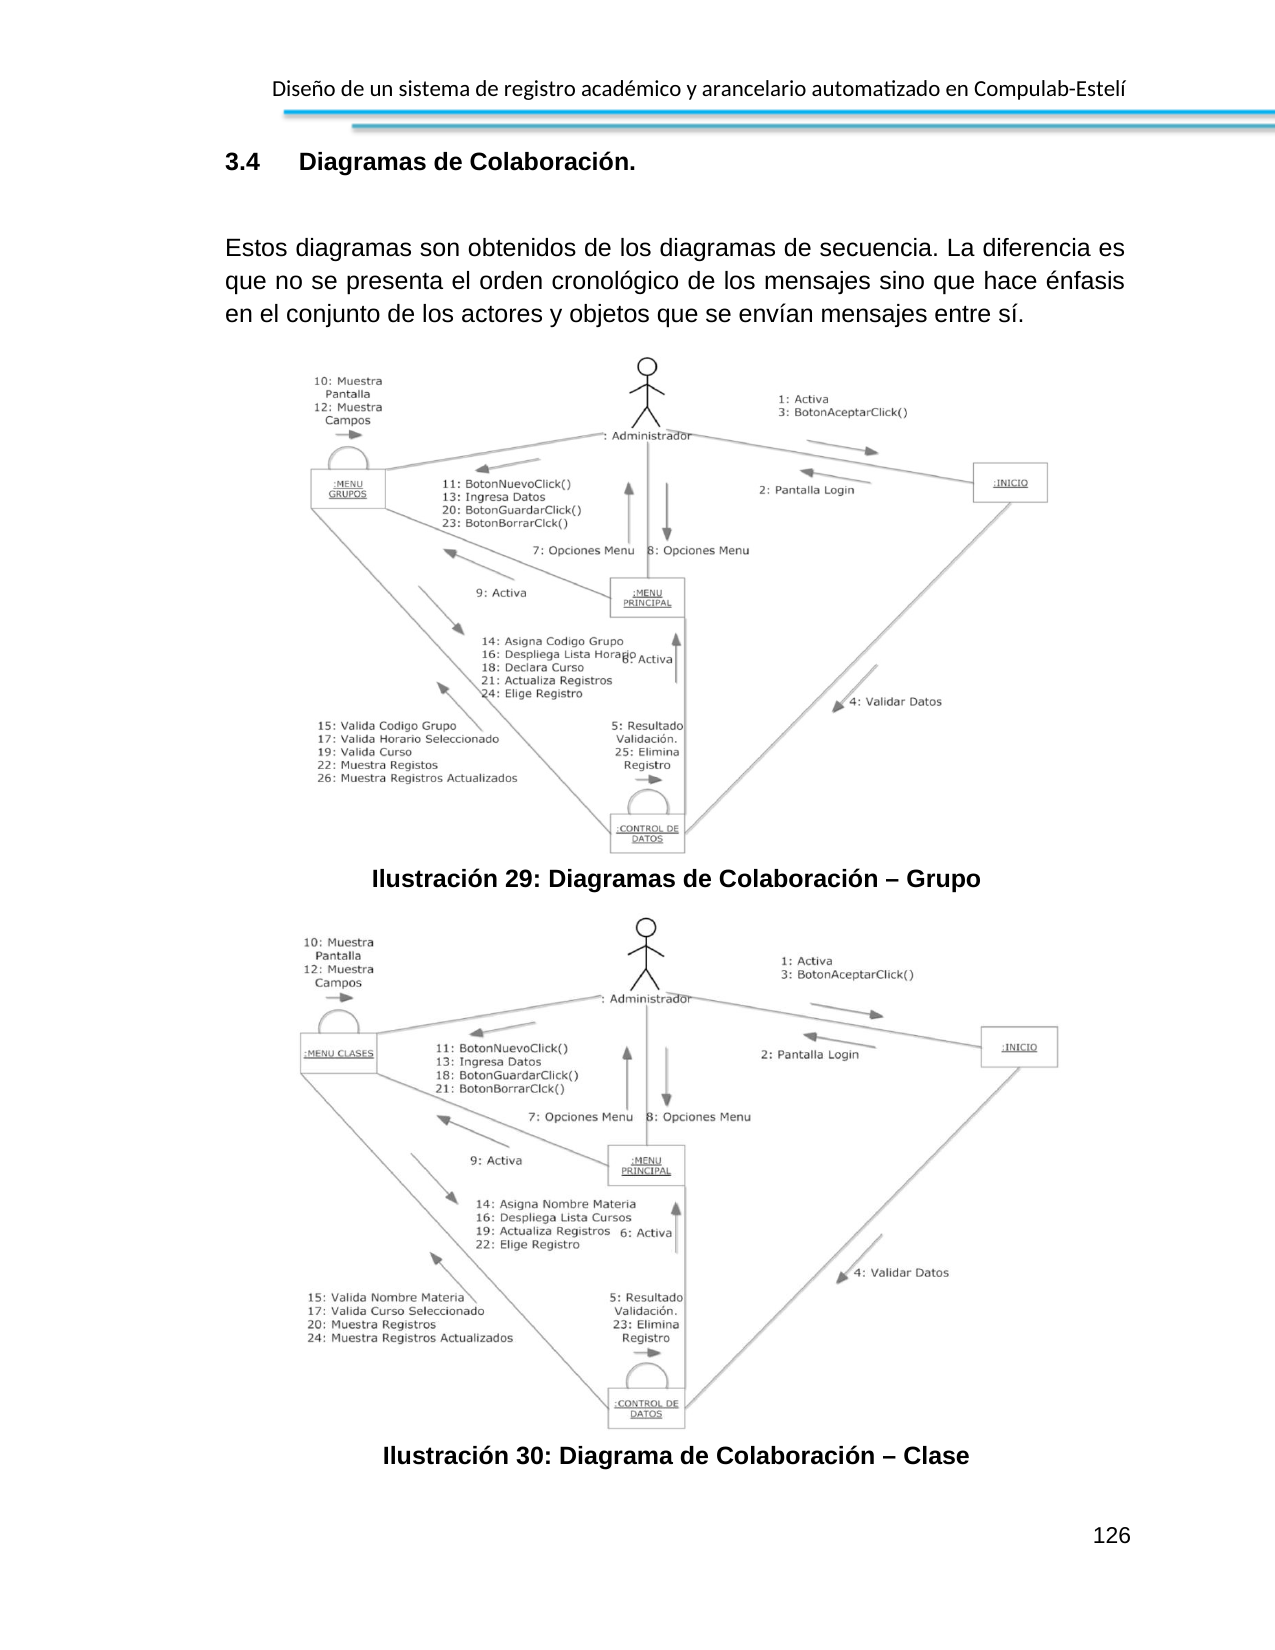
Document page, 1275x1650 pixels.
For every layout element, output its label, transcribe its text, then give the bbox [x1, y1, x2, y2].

picture [275, 105, 1275, 140]
picture [309, 356, 1049, 854]
picture [296, 913, 1061, 1431]
subtitle Diagramas de Colaboración. [225, 147, 1271, 175]
text Estos diagramas son obtenidos de los diagramas de secuencia. La diferencia es que no se presenta el orden cronológico de los mensajes sino que hace énfasis en el conjunto de los actores y objetos que se envían mensajes entre sí. [225, 233, 1127, 327]
